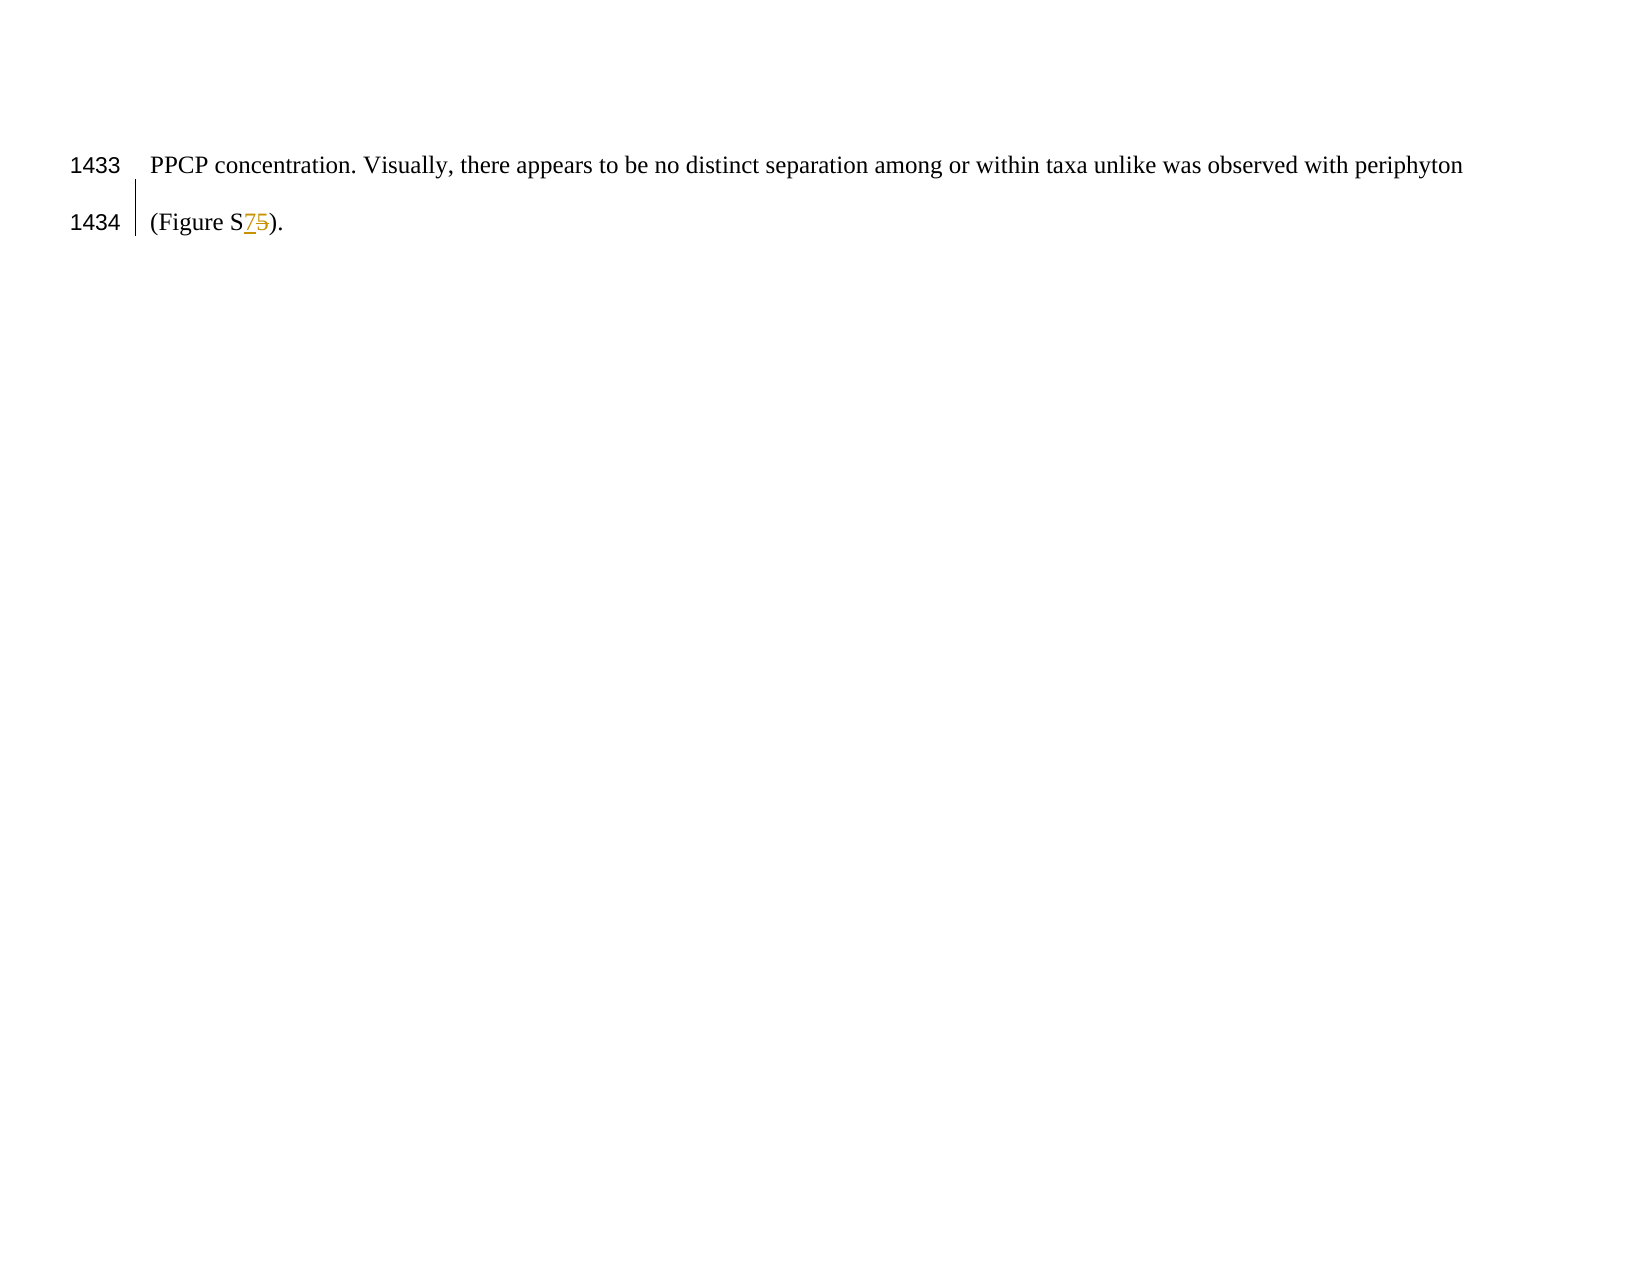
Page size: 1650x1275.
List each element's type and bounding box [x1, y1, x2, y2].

text [150, 150, 1500, 236]
